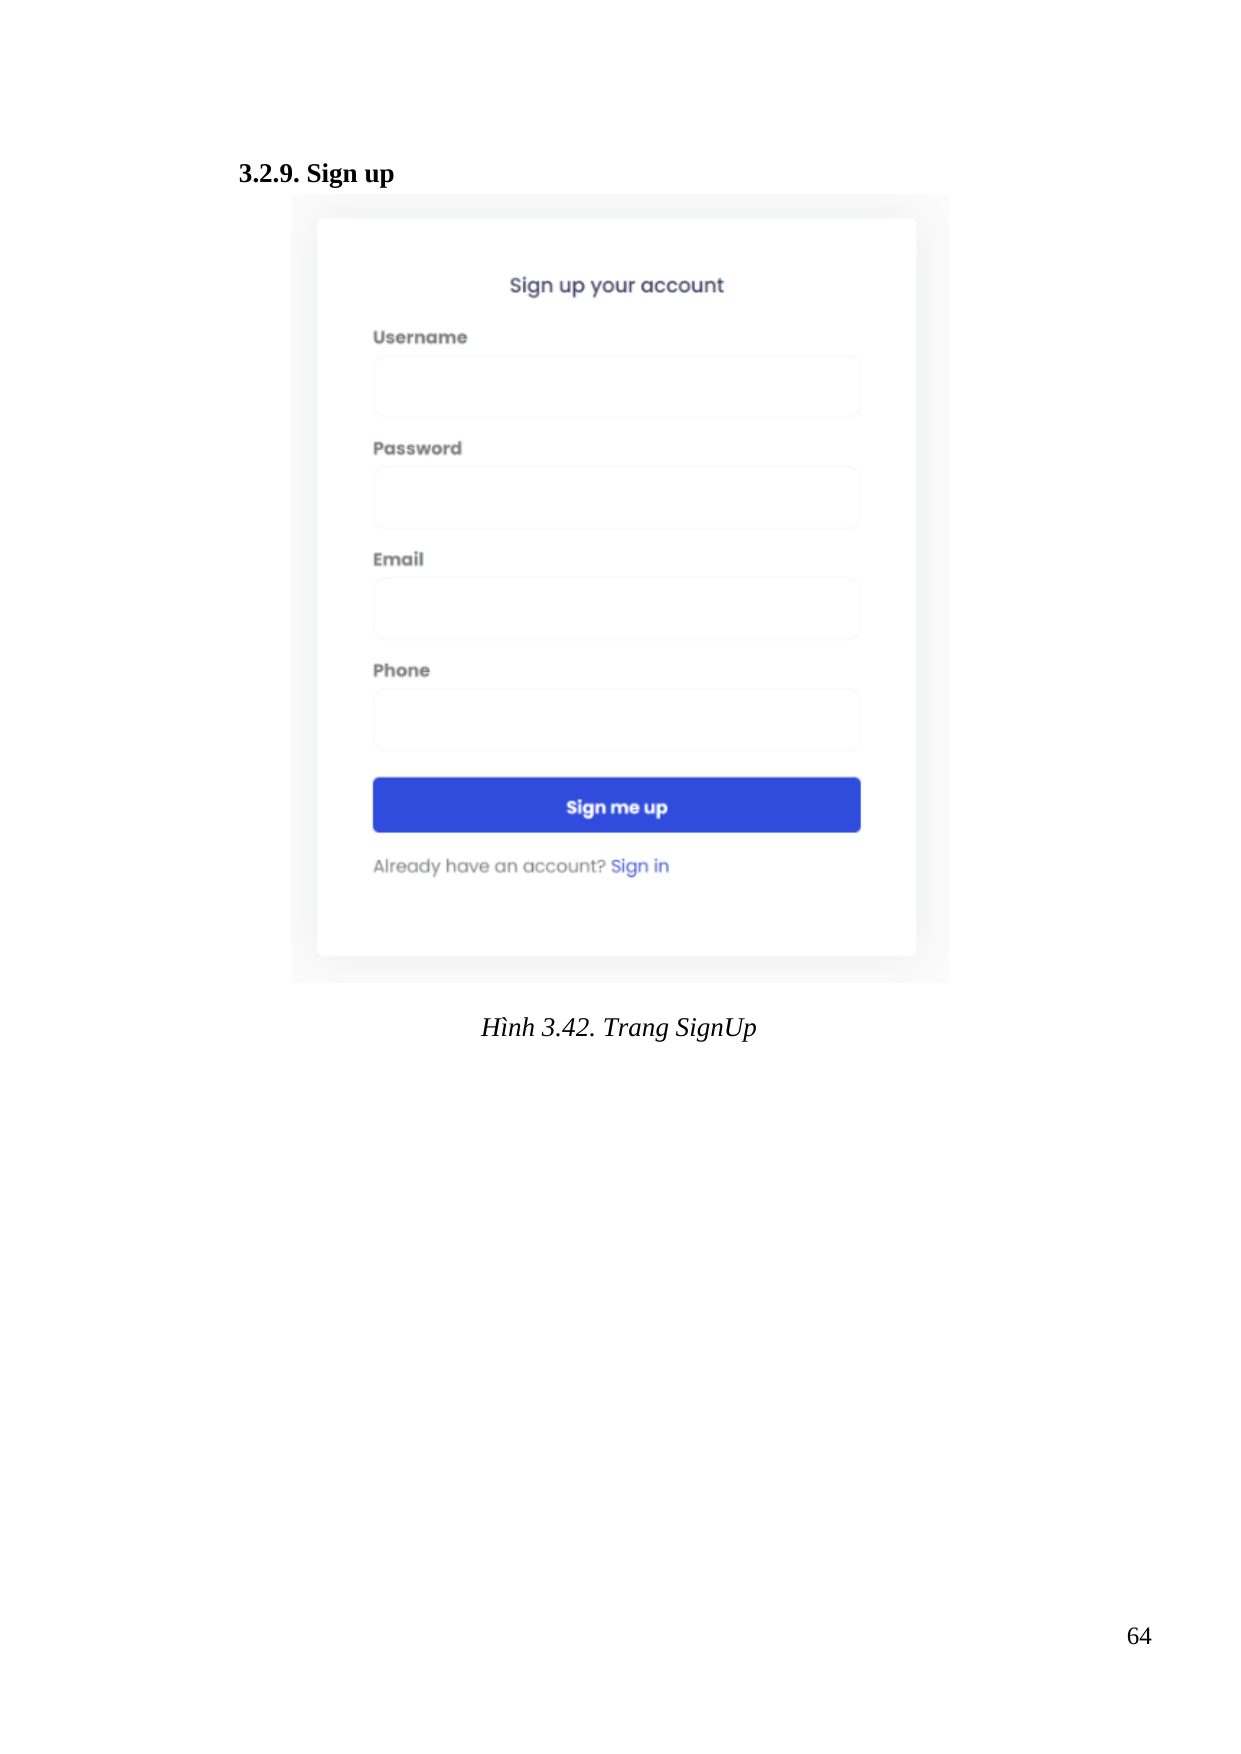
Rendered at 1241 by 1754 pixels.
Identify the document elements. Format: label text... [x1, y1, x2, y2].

subtitle Hình 3.42. Trang SignUp [89, 1011, 1152, 1043]
subtitle 3.2.9. Sign up [164, 157, 1152, 188]
picture [291, 194, 949, 983]
